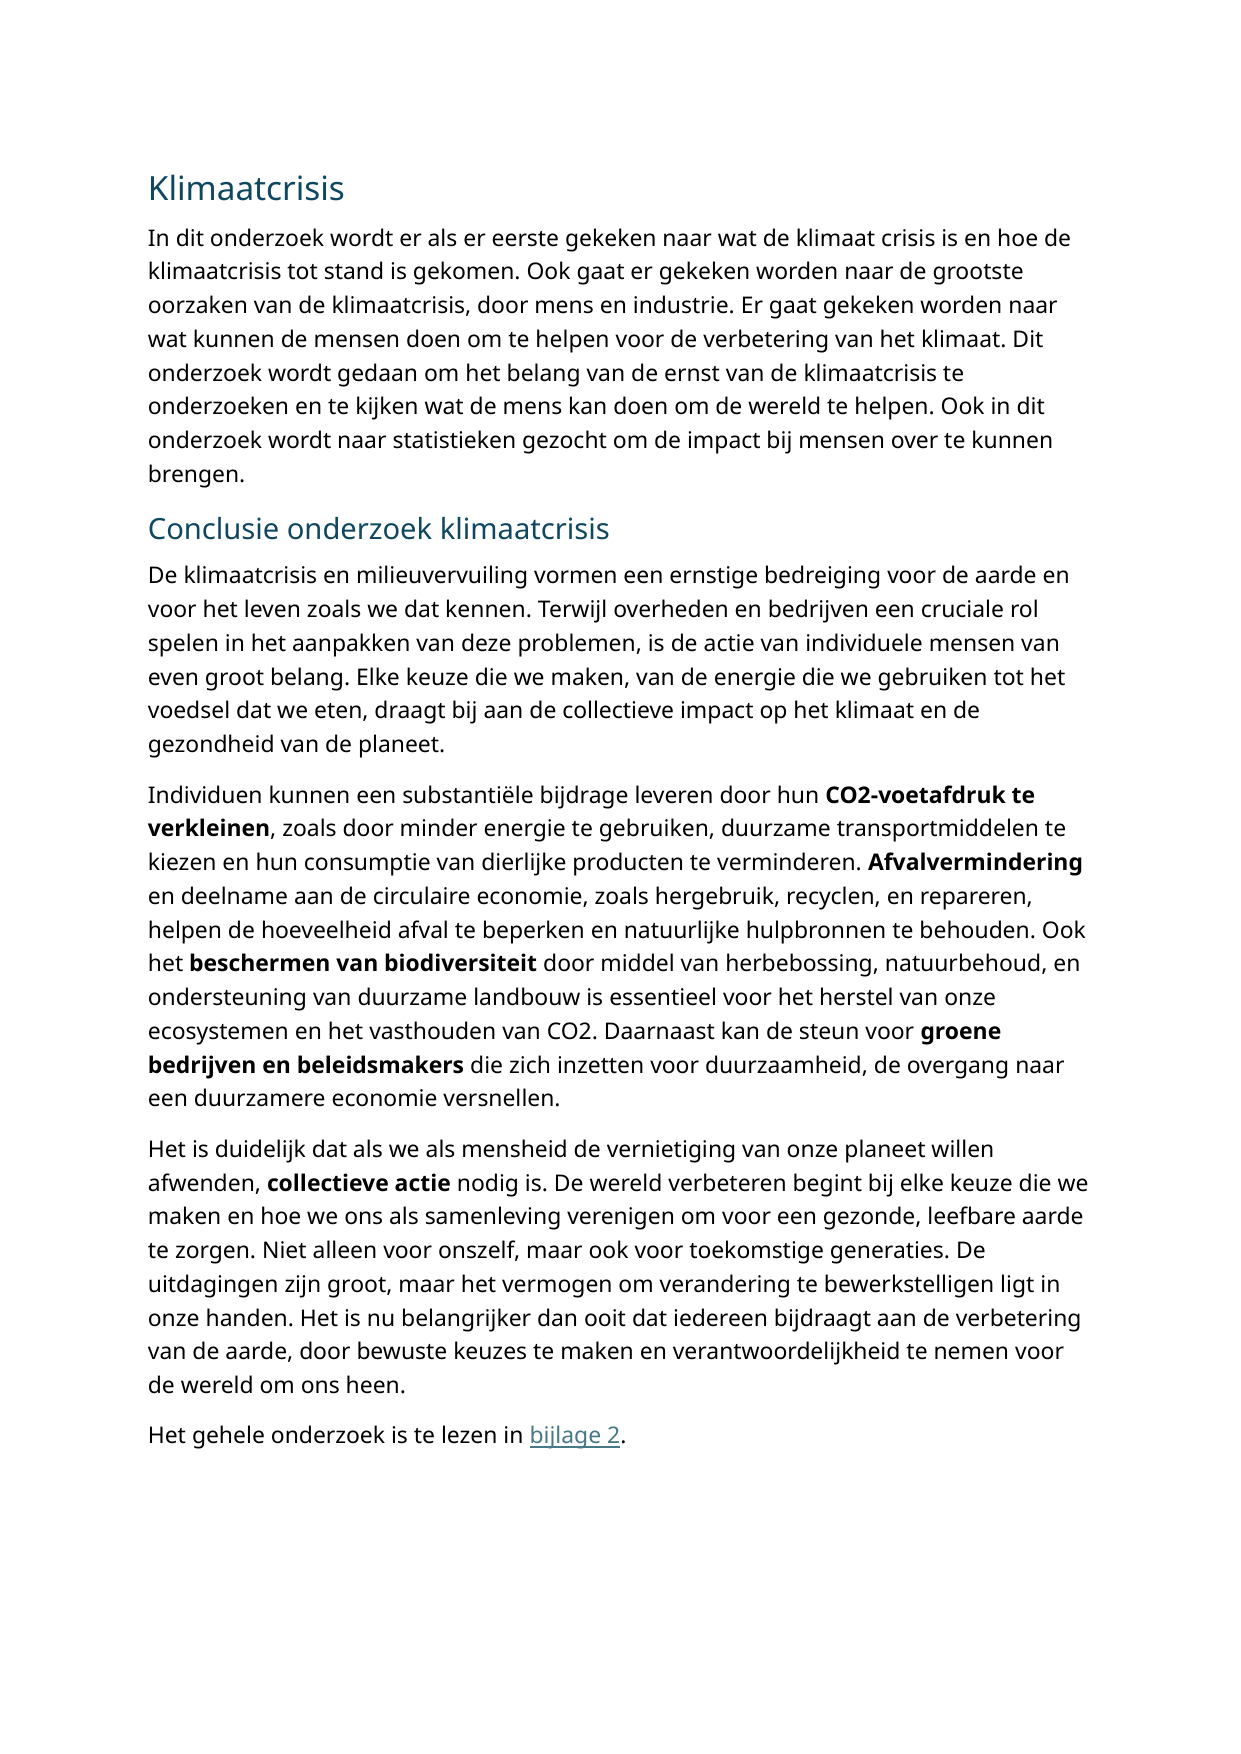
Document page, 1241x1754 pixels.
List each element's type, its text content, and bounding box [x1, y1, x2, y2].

text Het is duidelijk dat als we als mensheid de vernietiging van onze planeet willen afwenden, collectieve actie nodig is. De wereld verbeteren begint bij elke keuze die we maken en hoe we ons als samenleving verenigen om voor een gezonde, leefbare aarde te zorgen. Niet alleen voor onszelf, maar ook voor toekomstige generaties. De uitdagingen zijn groot, maar het vermogen om verandering te bewerkstelligen ligt in onze handen. Het is nu belangrijker dan ooit dat iedereen bijdraagt aan de verbetering van de aarde, door bewuste keuzes te maken en verantwoordelijkheid te nemen voor de wereld om ons heen. [148, 1133, 1093, 1400]
text In dit onderzoek wordt er als er eerste gekeken naar wat de klimaat crisis is en hoe de klimaatcrisis tot stand is gekomen. Ook gaat er gekeken worden naar de grootste oorzaken van de klimaatcrisis, door mens en industrie. Er gaat gekeken worden naar wat kunnen de mensen doen om te helpen voor de verbetering van het klimaat. Dit onderzoek wordt gedaan om het belang van de ernst van de klimaatcrisis te onderzoeken en te kijken wat de mens kan doen om de wereld te helpen. Ook in dit onderzoek wordt naar statistieken gezocht om de impact bij mensen over te kunnen brengen. [148, 222, 1093, 489]
text Individuen kunnen een substantiële bijdrage leveren door hun CO2-voetafdruk te verkleinen, zoals door minder energie te gebruiken, duurzame transportmiddelen te kiezen en hun consumptie van dierlijke producten te verminderen. Afvalvermindering en deelname aan de circulaire economie, zoals hergebruik, recyclen, en repareren, helpen de hoeveelheid afval te beperken en natuurlijke hulpbronnen te behouden. Ook het beschermen van biodiversiteit door middel van herbebossing, natuurbehoud, en ondersteuning van duurzame landbouw is essentieel voor het herstel van onze ecosystemen en het vasthouden van CO2. Daarnaast kan de steun voor groene bedrijven en beleidsmakers die zich inzetten voor duurzaamheid, de overgang naar een duurzamere economie versnellen. [148, 778, 1093, 1113]
text Het gehele onderzoek is te lezen in bijlage 2. [148, 1419, 1093, 1451]
subtitle Conclusie onderzoek klimaatcrisis [148, 508, 1093, 548]
text De klimaatcrisis en milieuvervuiling vormen een ernstige bedreiging voor de aarde en voor het leven zoals we dat kennen. Terwijl overheden en bedrijven een cruciale rol spelen in het aanpakken van deze problemen, is de actie van individuele mensen van even groot belang. Elke keuze die we maken, van de energie die we gebruiken tot het voedsel dat we eten, draagt bij aan de collectieve impact op het klimaat en de gezondheid van de planeet. [148, 559, 1093, 759]
subtitle Klimaatcrisis [148, 164, 1093, 210]
